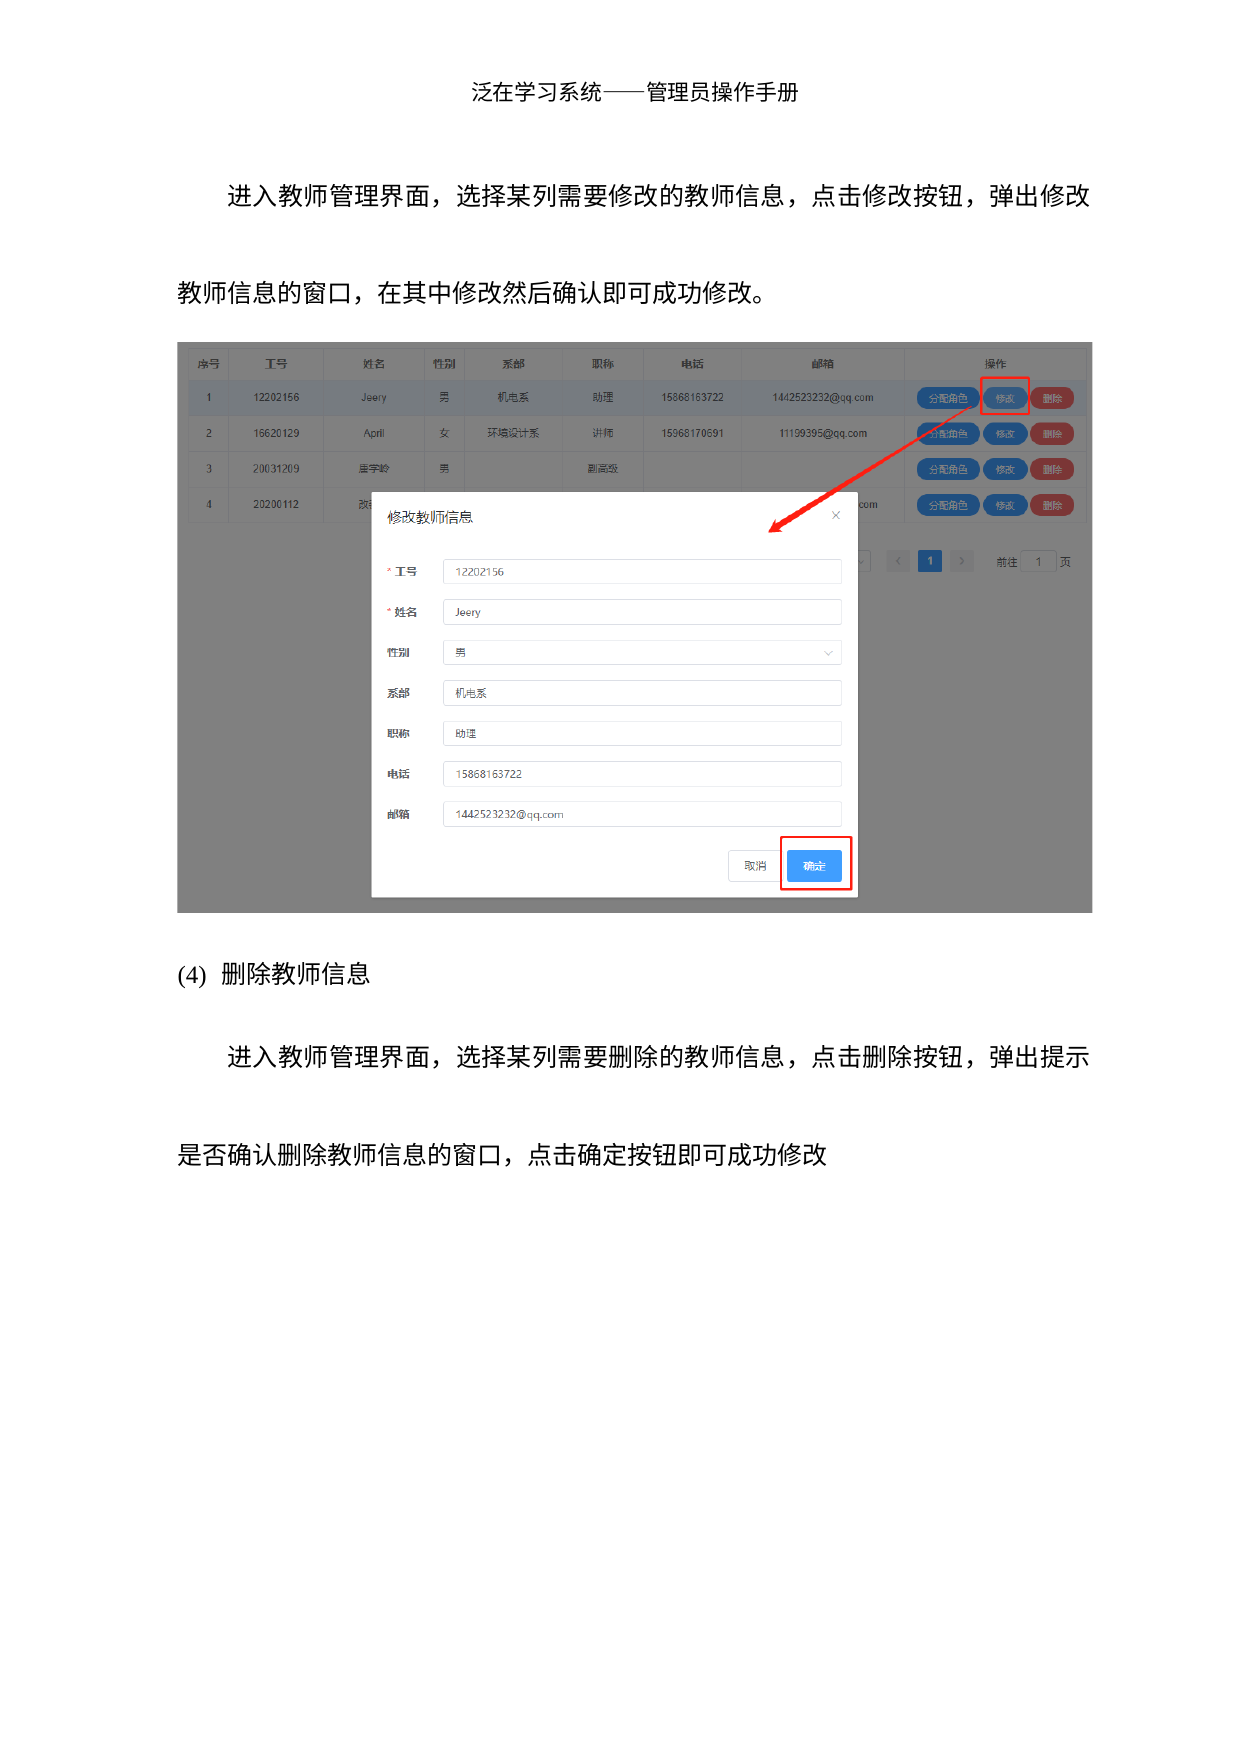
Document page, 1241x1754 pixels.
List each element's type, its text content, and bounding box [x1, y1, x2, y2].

list 删除教师信息 [177, 940, 1092, 1005]
text 进入教师管理界面，选择某列需要删除的教师信息，点击删除按钮，弹出提示是否确认删除教师信息的窗口，点击确定按钮即可成功修改 [177, 1023, 1092, 1186]
picture [177, 342, 1093, 913]
text 进入教师管理界面，选择某列需要修改的教师信息，点击修改按钮，弹出修改教师信息的窗口，在其中修改然后确认即可成功修改。 [177, 162, 1092, 324]
